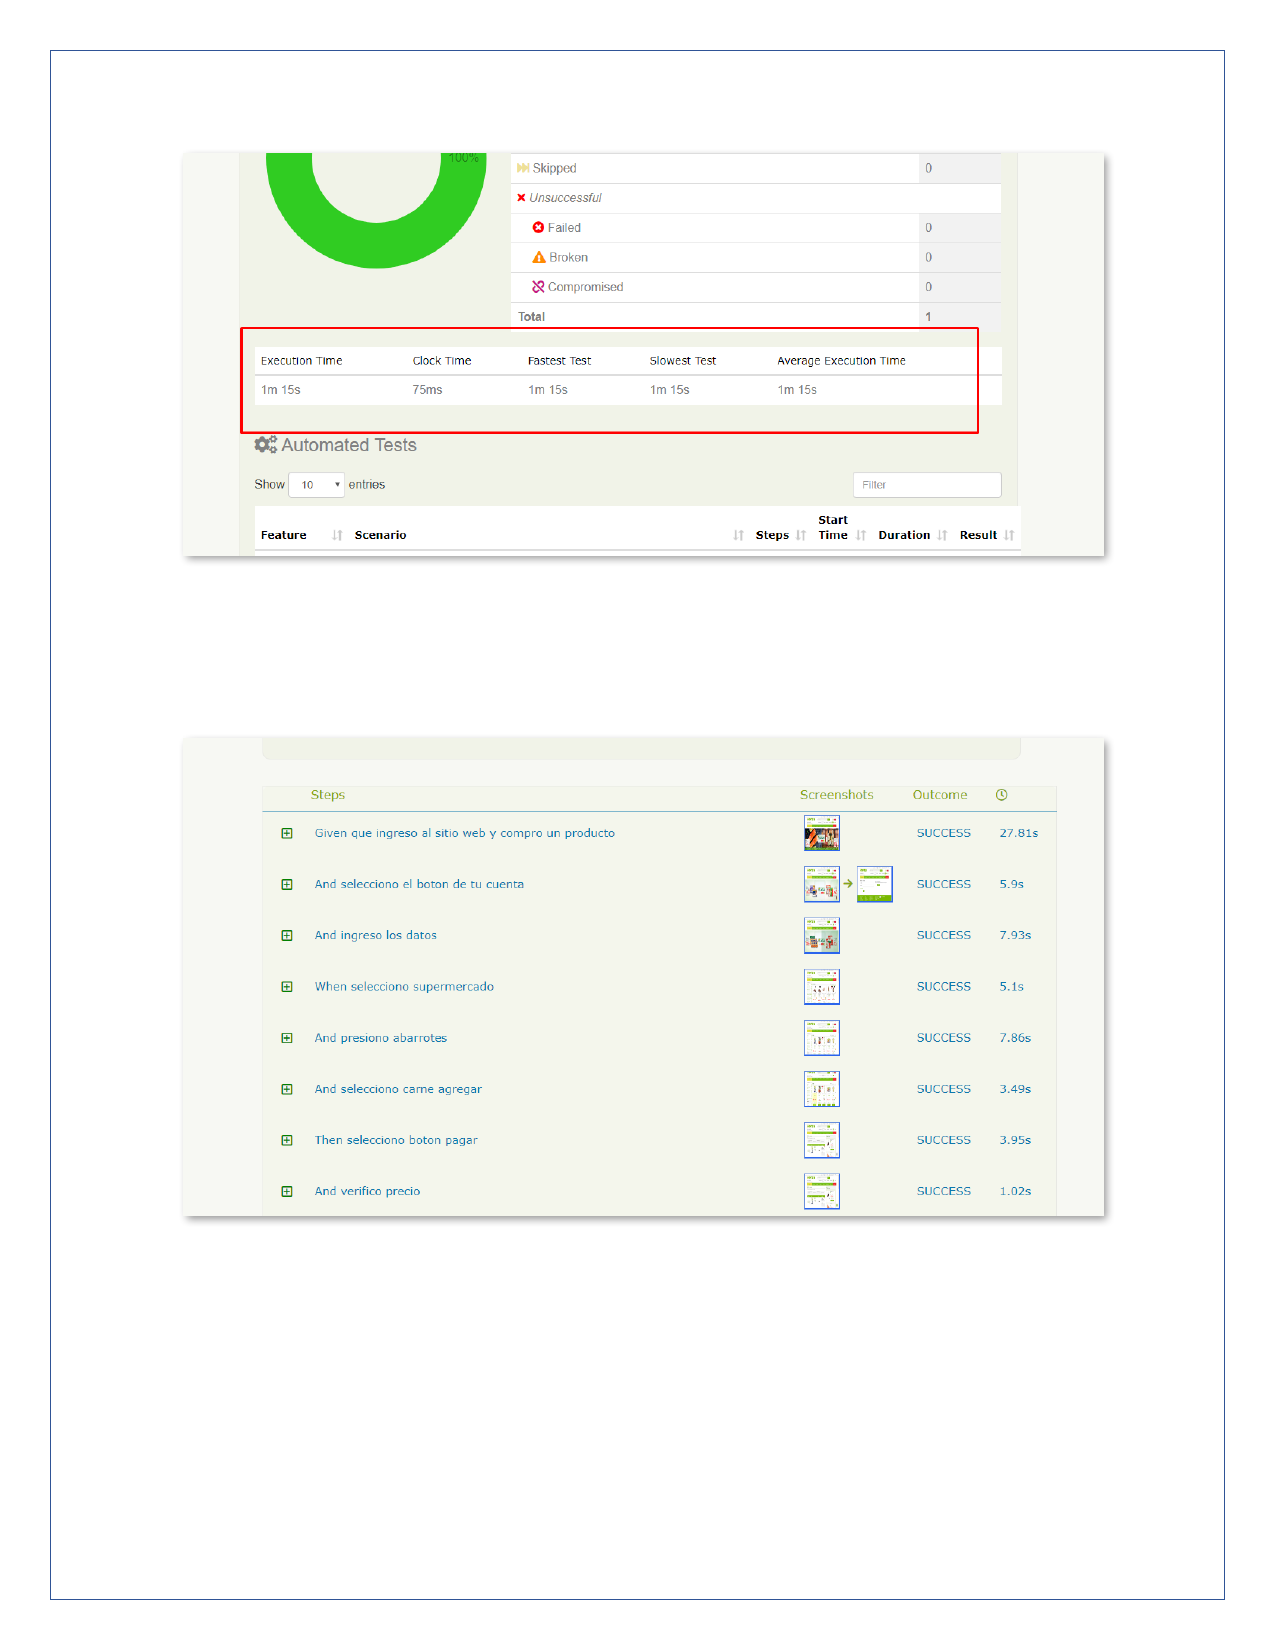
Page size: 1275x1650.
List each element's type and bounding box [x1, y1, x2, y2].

picture [183, 738, 1104, 1216]
picture [183, 153, 1104, 556]
